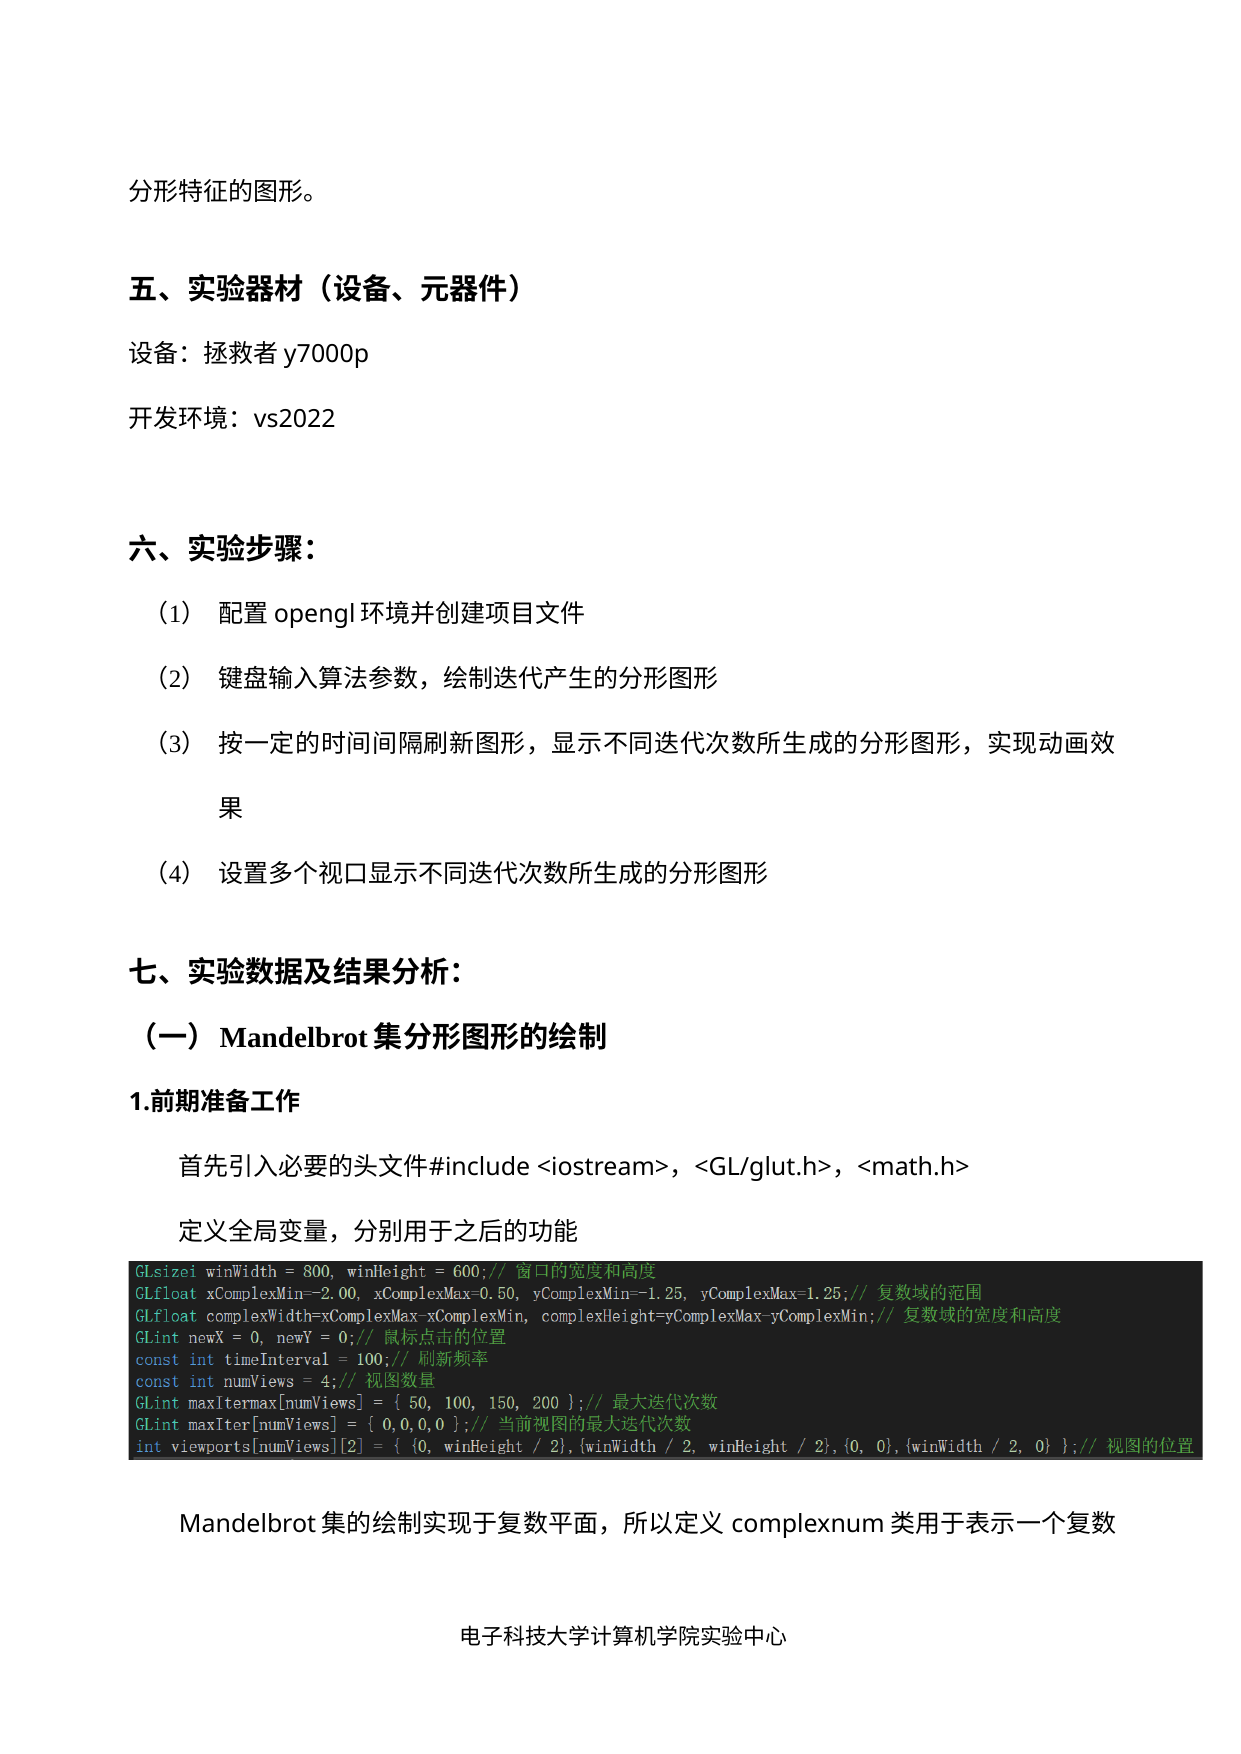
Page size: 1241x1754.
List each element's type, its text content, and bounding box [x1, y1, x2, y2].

text 开发环境：vs2022 [129, 384, 1117, 449]
list 实验步骤： [129, 514, 1117, 579]
list 实验数据及结果分析： [129, 937, 1117, 1002]
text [129, 157, 1117, 222]
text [129, 1489, 1117, 1554]
text 定义全局变量，分别用于之后的功能 [129, 1197, 1117, 1261]
text 1.前期准备工作 [129, 1067, 1117, 1132]
text 首先引入必要的头文件#include <iostream>，<GL/glut.h>，<math.h> [129, 1132, 1117, 1197]
text 设备：拯救者y7000p [129, 319, 1117, 384]
list 按一定的时间间隔刷新图形，显示不同迭代次数所生成的分形图形，实现动画效果 [143, 709, 1117, 839]
list 键盘输入算法参数，绘制迭代产生的分形图形 [143, 644, 1117, 709]
list Mandelbrot集分形图形的绘制 [129, 1002, 1117, 1067]
list 实验器材（设备、元器件） [129, 254, 1117, 319]
list 配置opengl环境并创建项目文件 [143, 579, 1117, 644]
list 设置多个视口显示不同迭代次数所生成的分形图形 [143, 839, 1117, 904]
picture [128, 1261, 1203, 1460]
